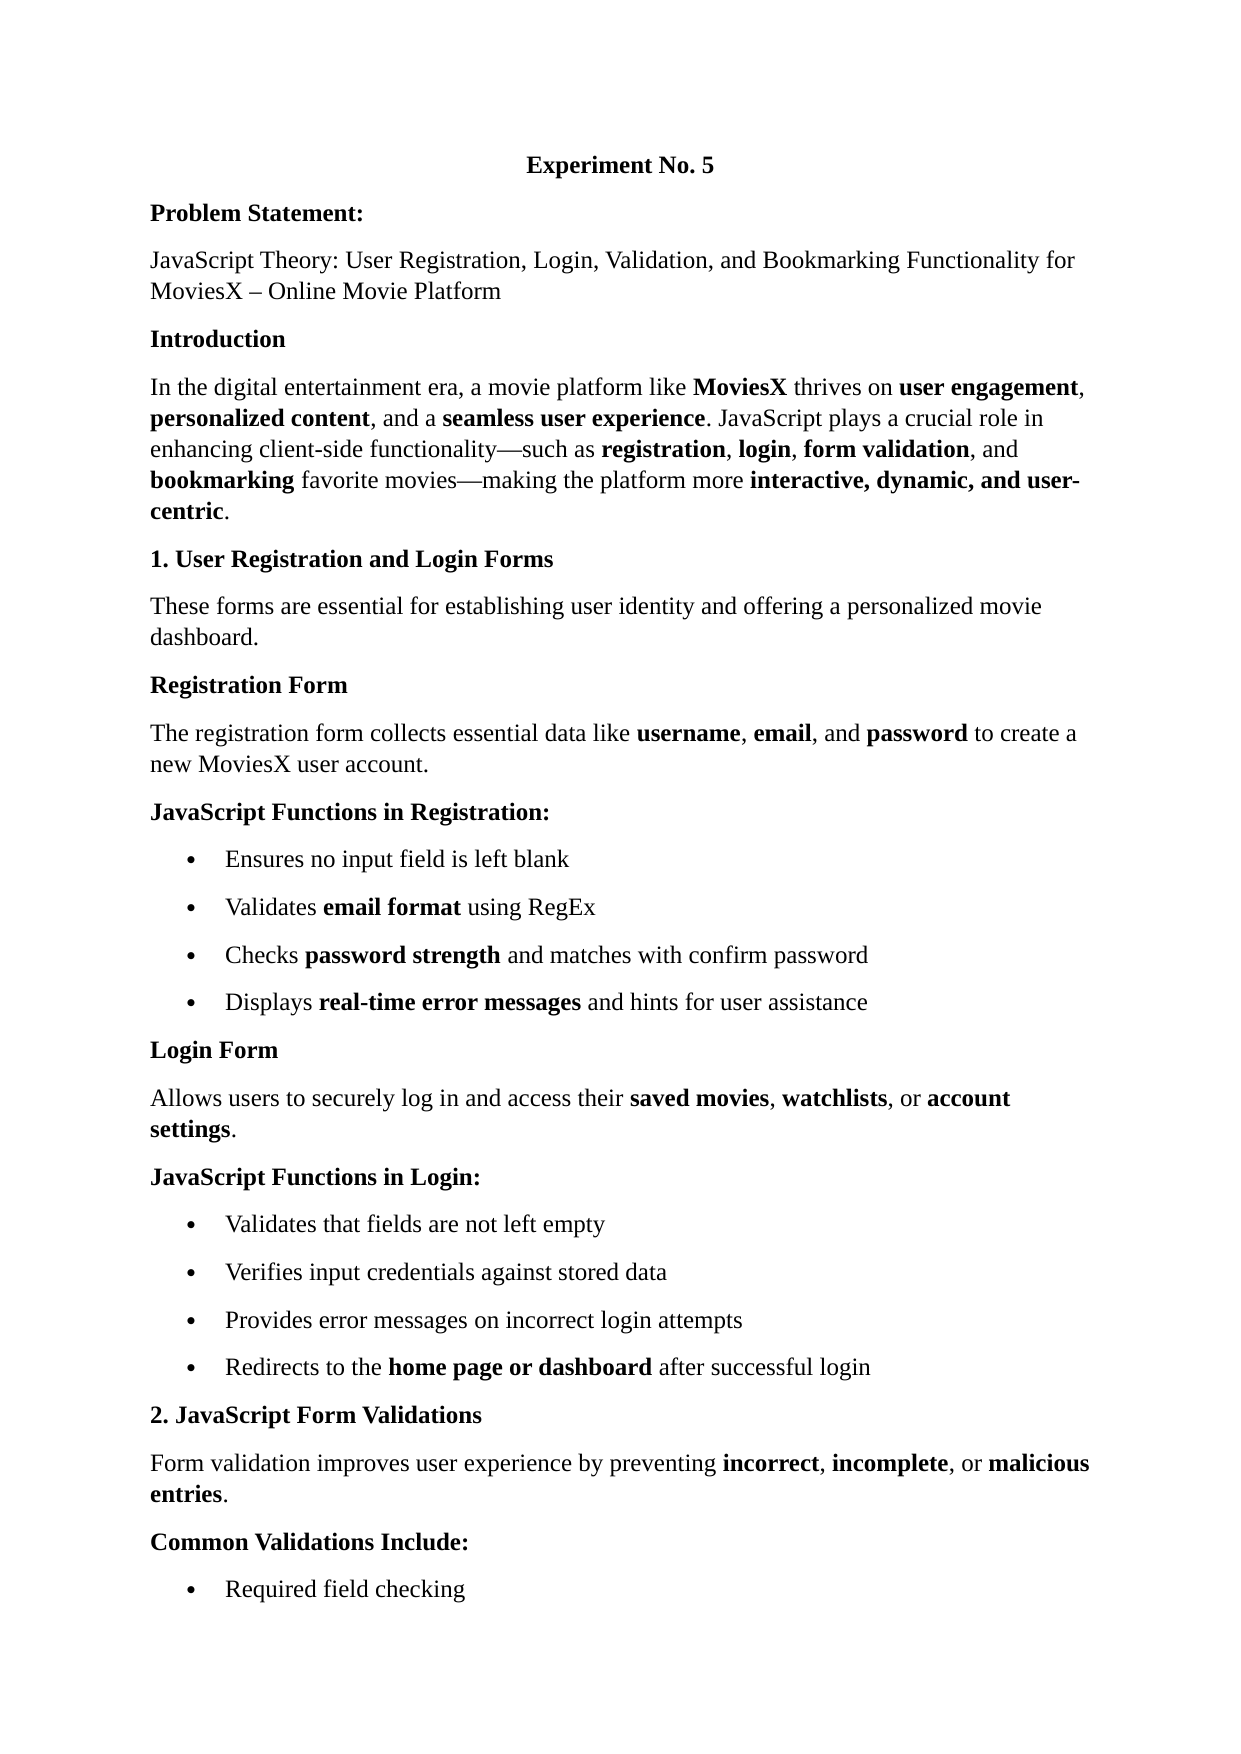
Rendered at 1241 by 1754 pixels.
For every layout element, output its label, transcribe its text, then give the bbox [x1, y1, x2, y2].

list Displays real-time error messages and hints for user assistance [187, 987, 1090, 1016]
text 2. JavaScript Form Validations [150, 1400, 1090, 1429]
text Allows users to securely log in and access their saved movies, watchlists, or account settings. [150, 1083, 1090, 1143]
list Ensures no input field is left blank [187, 844, 1090, 873]
text JavaScript Functions in Registration: [150, 797, 1090, 825]
list Provides error messages on incorrect login attempts [187, 1305, 1090, 1333]
list Required field checking [187, 1574, 1090, 1603]
text JavaScript Functions in Login: [150, 1162, 1090, 1190]
text JavaScript Theory: User Registration, Login, Validation, and Bookmarking Functionality for MoviesX – Online Movie Platform [150, 245, 1090, 305]
text 1. User Registration and Login Forms [150, 544, 1090, 572]
list Validates email format using RegEx [187, 892, 1090, 921]
list Checks password strength and matches with confirm password [187, 940, 1090, 968]
text In the digital entertainment era, a movie platform like MoviesX thrives on user engagement, personalized content, and a seamless user experience. JavaScript plays a crucial role in enhancing client-side functionality—such as registration, login, form validation, and bookmarking favorite movies—making the platform more interactive, dynamic, and user-centric. [150, 372, 1090, 525]
list Verifies input credentials against stored data [187, 1257, 1090, 1286]
text Login Form [150, 1035, 1090, 1064]
text Form validation improves user experience by preventing incorrect, incomplete, or malicious entries. [150, 1448, 1090, 1508]
text Common Validations Include: [150, 1527, 1090, 1555]
text Experiment No. 5 [150, 150, 1090, 179]
text Problem Statement: [150, 198, 1090, 226]
text These forms are essential for establishing user identity and offering a personalized movie dashboard. [150, 591, 1090, 651]
text Introduction [150, 324, 1090, 353]
list Redirects to the home page or dashboard after successful login [187, 1352, 1090, 1381]
text The registration form collects essential data like username, email, and password to create a new MoviesX user account. [150, 718, 1090, 778]
text Registration Form [150, 670, 1090, 699]
list Validates that fields are not left empty [187, 1209, 1090, 1238]
